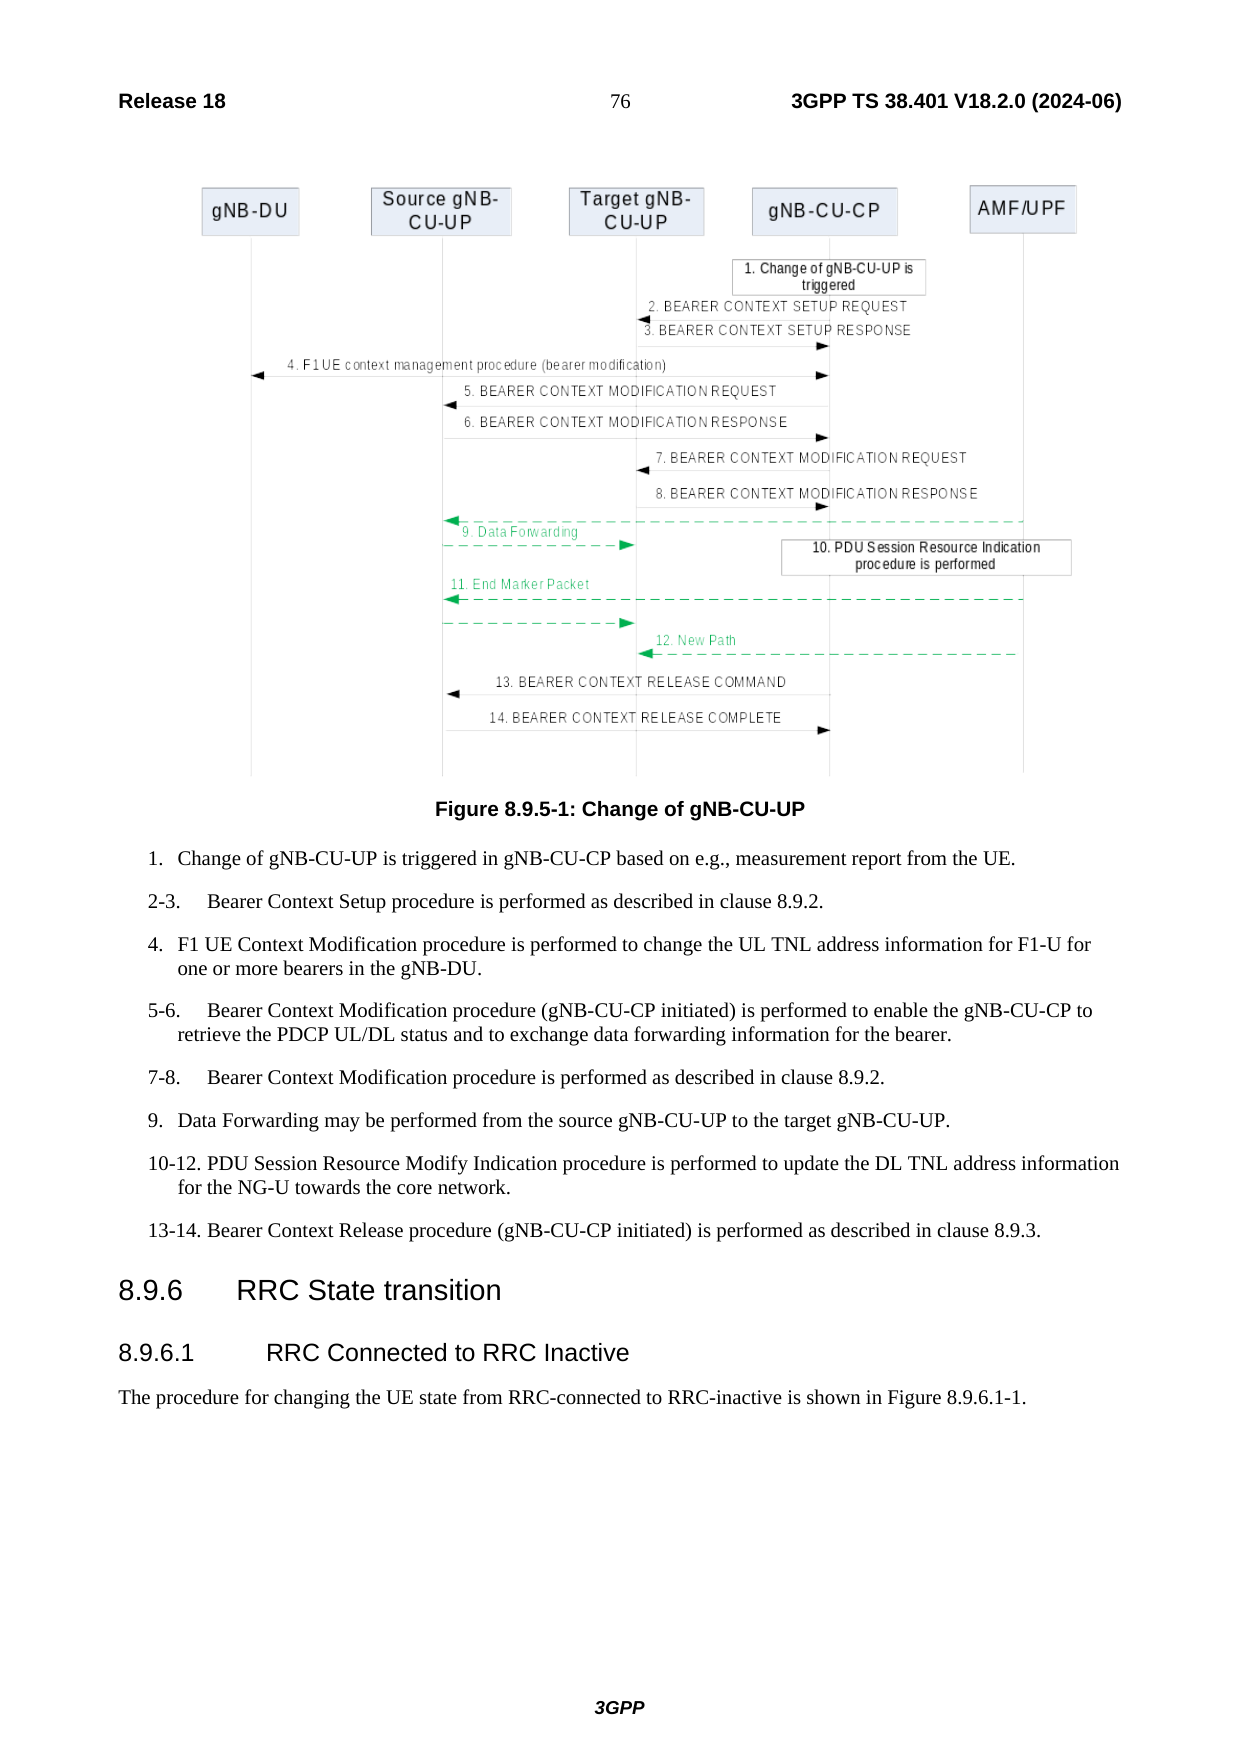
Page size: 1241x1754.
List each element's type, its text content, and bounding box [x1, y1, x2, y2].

text 10-12. PDU Session Resource Modify Indication procedure is performed to update the DL TNL address information for the NG-U towards the core network. [148, 1151, 1122, 1199]
text 7-8. Bearer Context Modification procedure is performed as described in clause 8.9.2. [148, 1065, 1122, 1089]
text 13-14. Bearer Context Release procedure (gNB-CU-CP initiated) is performed as described in clause 8.9.3. [148, 1218, 1122, 1242]
text 9. Data Forwarding may be performed from the source gNB-CU-UP to the target gNB-CU-UP. [148, 1108, 1122, 1132]
text The procedure for changing the UE state from RRC-connected to RRC-inactive is shown in Figure 8.9.6.1-1. [118, 1385, 1122, 1409]
text 2-3. Bearer Context Setup procedure is performed as described in clause 8.9.2. [148, 889, 1122, 913]
text 1. Change of gNB-CU-UP is triggered in gNB-CU-CP based on e.g., measurement report from the UE. [148, 846, 1122, 870]
text Figure 8.9.5-1: Change of gNB-CU-UP [118, 797, 1122, 821]
text 4. F1 UE Context Modification procedure is performed to change the UL TNL address information for F1-U for one or more bearers in the gNB-DU. [148, 931, 1122, 979]
subtitle 8.9.6 RRC State transition [118, 1273, 1122, 1307]
subtitle 8.9.6.1 RRC Connected to RRC Inactive [118, 1338, 1122, 1367]
text 5-6. Bearer Context Modification procedure (gNB-CU-CP initiated) is performed to enable the gNB-CU-CP to retrieve the PDCP UL/DL status and to exchange data forwarding information for the bearer. [148, 998, 1122, 1046]
